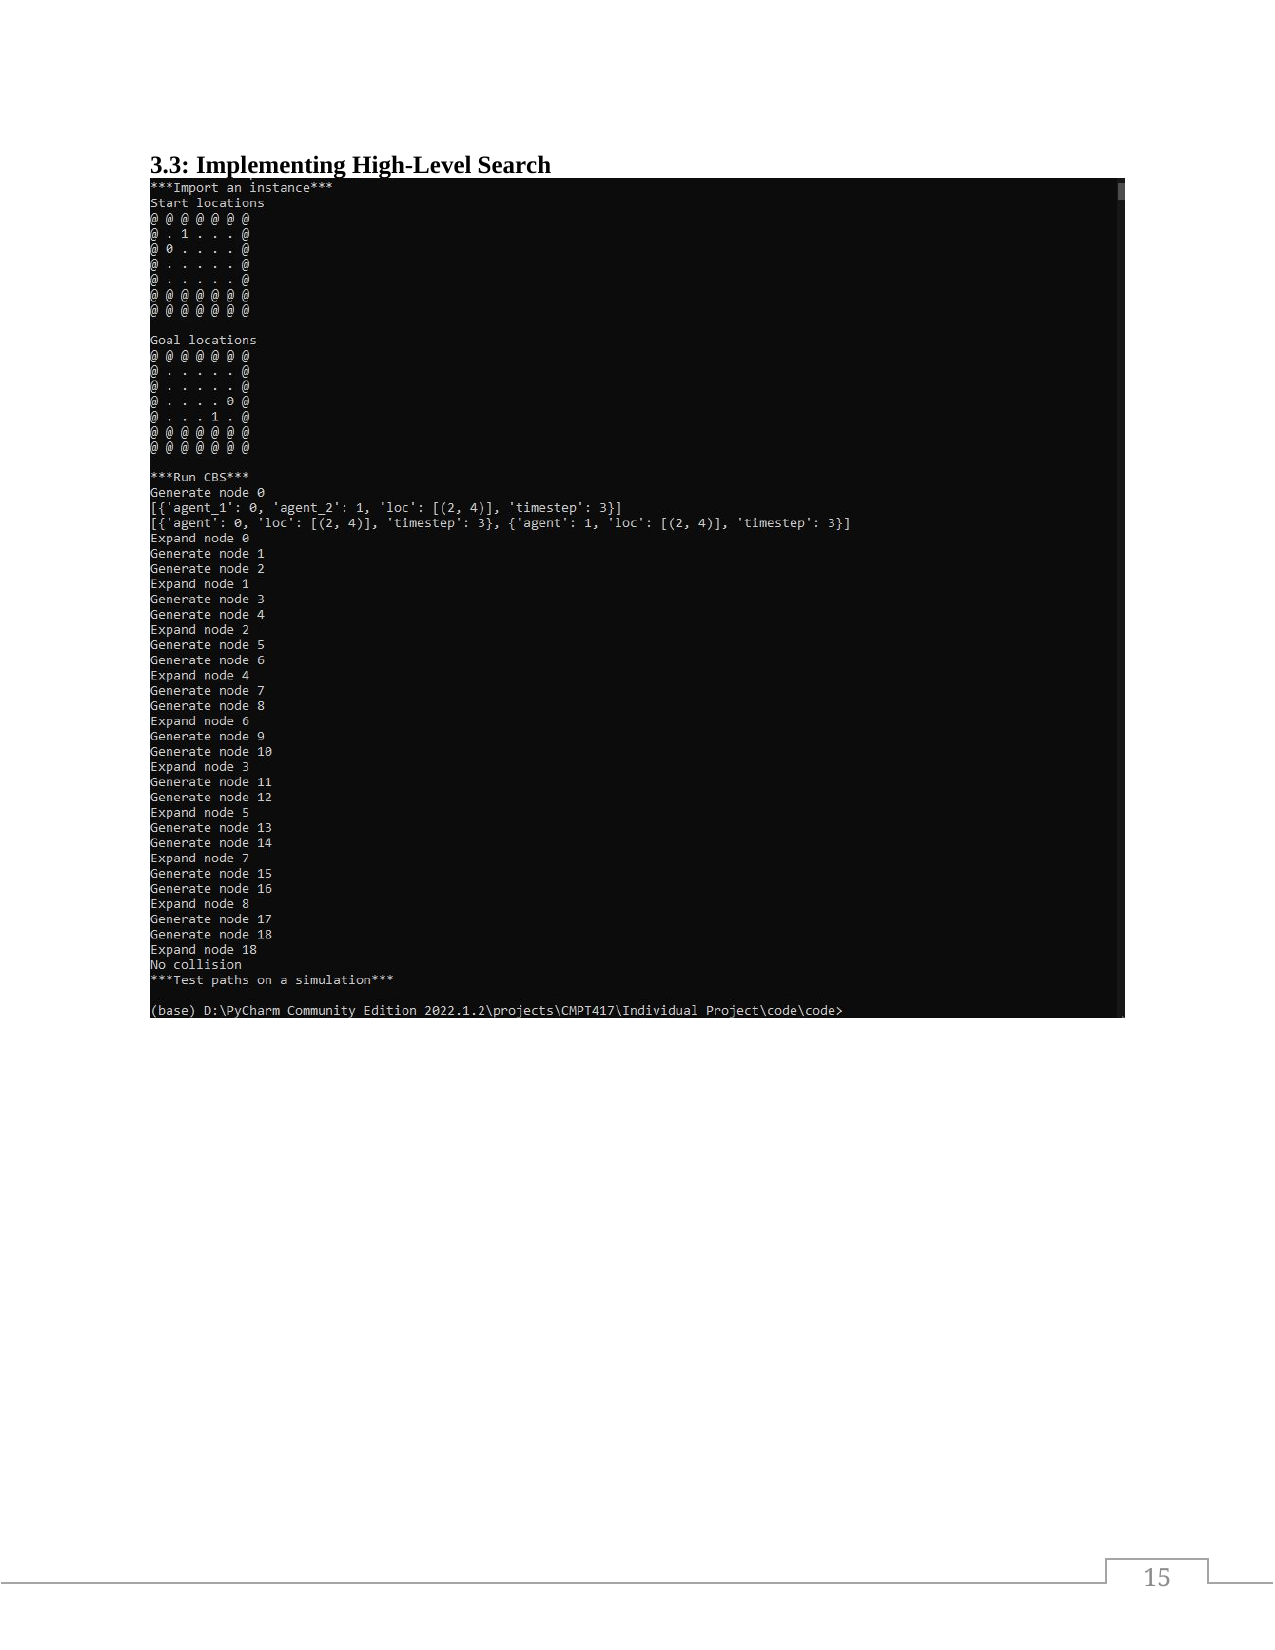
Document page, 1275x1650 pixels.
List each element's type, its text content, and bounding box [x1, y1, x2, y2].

text 3.3: Implementing High-Level Search [150, 150, 1125, 178]
picture [150, 178, 1125, 1018]
